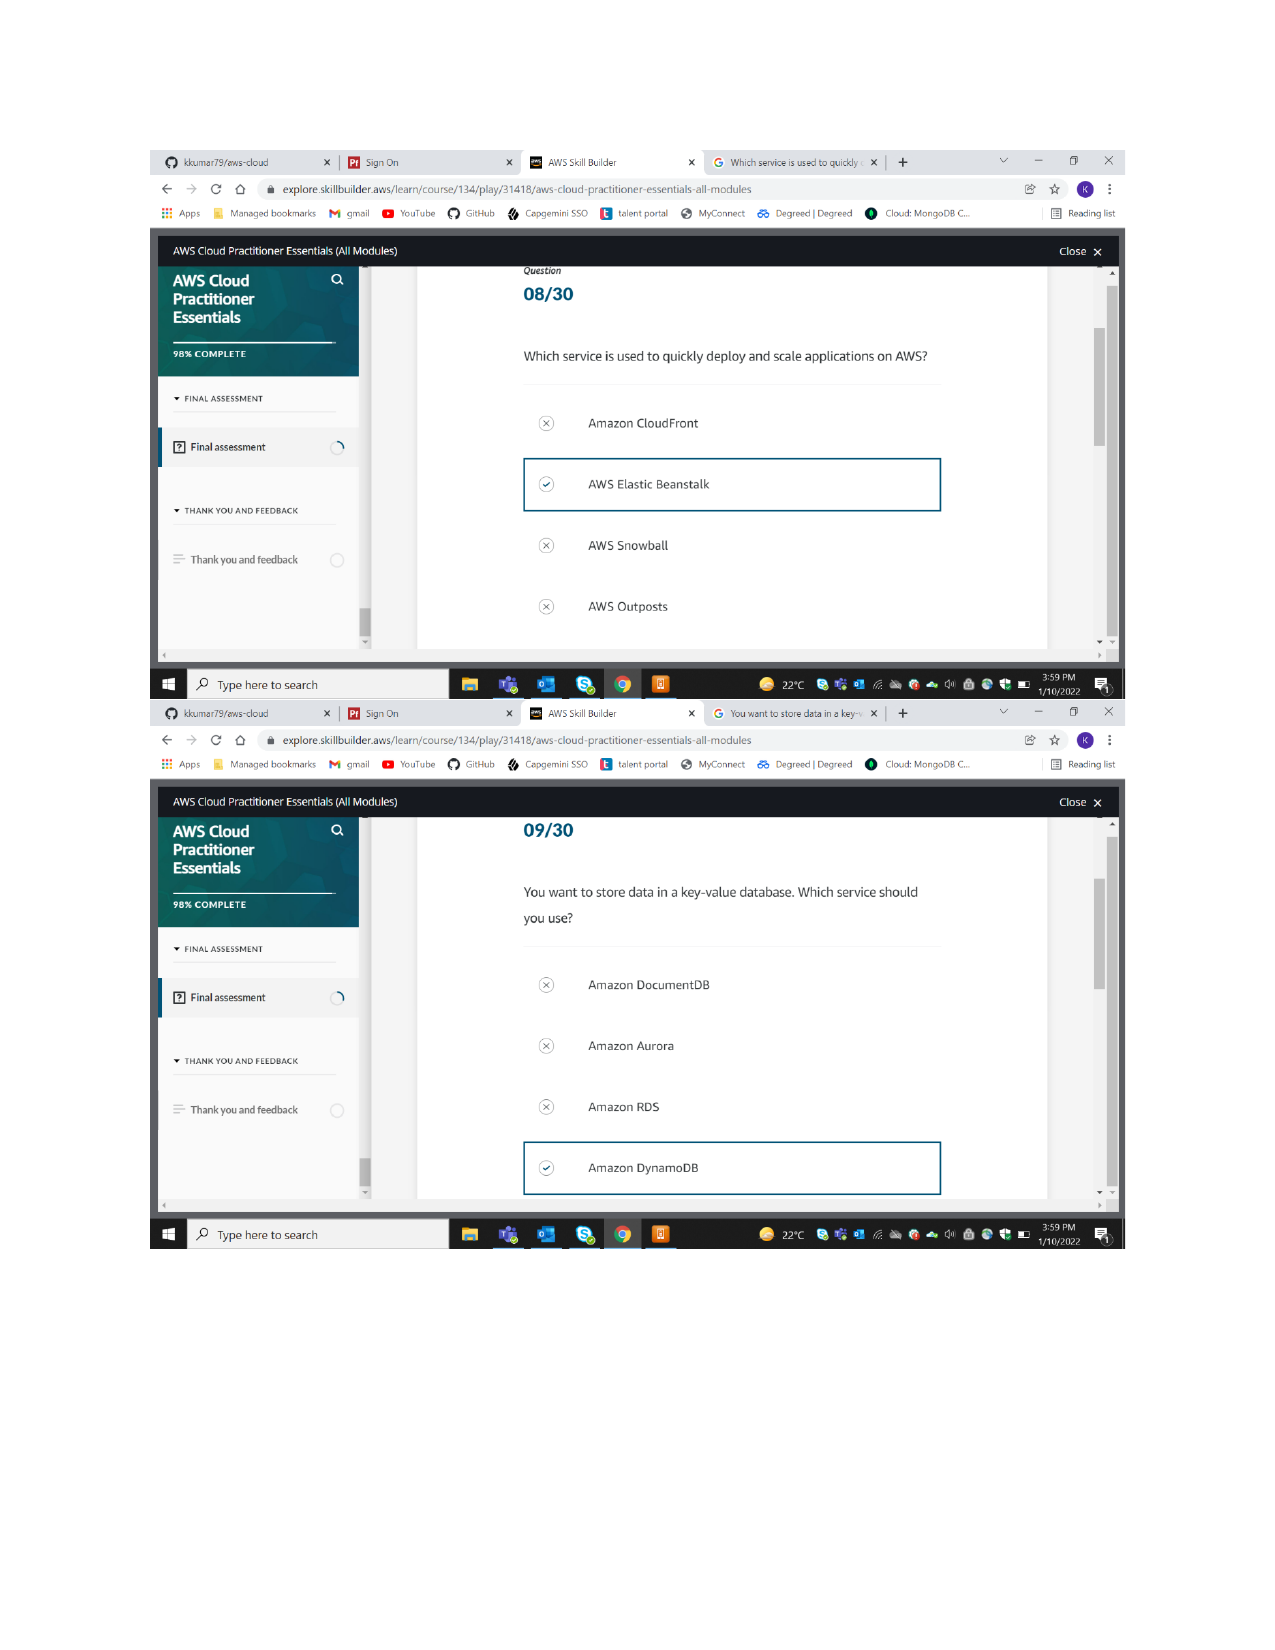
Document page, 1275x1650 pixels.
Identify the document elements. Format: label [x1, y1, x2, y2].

picture [150, 700, 1125, 1249]
picture [150, 150, 1125, 699]
